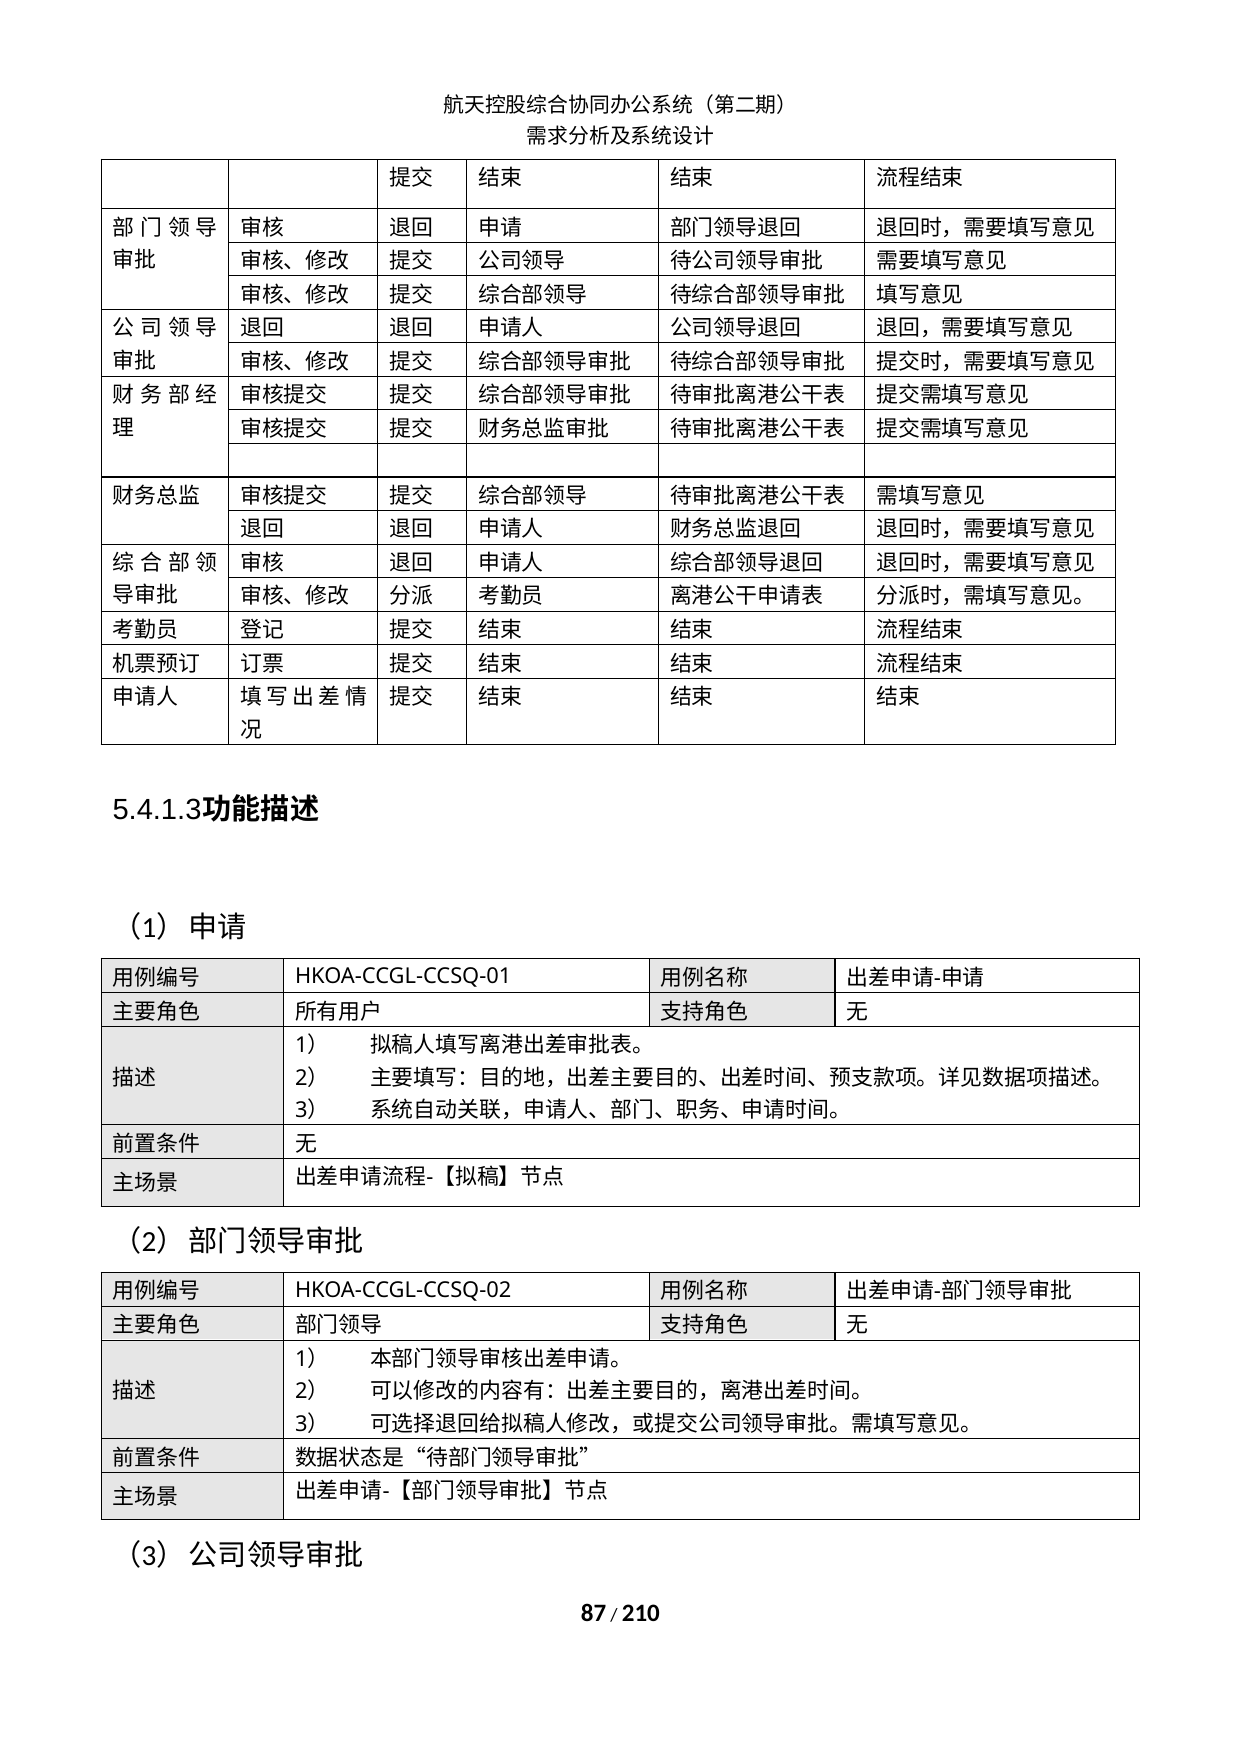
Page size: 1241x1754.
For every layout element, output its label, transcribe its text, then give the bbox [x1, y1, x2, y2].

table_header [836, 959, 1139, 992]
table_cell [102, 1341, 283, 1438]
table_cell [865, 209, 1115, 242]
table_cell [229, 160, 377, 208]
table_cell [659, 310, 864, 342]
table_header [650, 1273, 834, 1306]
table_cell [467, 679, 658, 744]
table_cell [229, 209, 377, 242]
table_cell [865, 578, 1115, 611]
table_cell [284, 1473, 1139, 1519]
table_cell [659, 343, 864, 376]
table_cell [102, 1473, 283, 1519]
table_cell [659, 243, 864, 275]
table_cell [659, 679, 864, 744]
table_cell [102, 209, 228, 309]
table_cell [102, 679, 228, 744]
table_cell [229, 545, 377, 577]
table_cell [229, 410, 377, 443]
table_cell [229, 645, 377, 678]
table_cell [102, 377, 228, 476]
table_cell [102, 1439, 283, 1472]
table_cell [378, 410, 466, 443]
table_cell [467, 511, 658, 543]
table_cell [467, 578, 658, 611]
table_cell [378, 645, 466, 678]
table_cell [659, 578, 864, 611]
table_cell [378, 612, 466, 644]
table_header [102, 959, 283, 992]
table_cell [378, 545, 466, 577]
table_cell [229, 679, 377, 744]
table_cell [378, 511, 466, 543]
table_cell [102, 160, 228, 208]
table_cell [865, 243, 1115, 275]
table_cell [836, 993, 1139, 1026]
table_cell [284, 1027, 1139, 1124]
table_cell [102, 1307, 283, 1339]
list 申请 [112, 893, 1128, 958]
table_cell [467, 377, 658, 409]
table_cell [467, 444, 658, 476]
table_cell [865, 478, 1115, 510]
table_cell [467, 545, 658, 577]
subtitle 功能描述 [112, 774, 1128, 839]
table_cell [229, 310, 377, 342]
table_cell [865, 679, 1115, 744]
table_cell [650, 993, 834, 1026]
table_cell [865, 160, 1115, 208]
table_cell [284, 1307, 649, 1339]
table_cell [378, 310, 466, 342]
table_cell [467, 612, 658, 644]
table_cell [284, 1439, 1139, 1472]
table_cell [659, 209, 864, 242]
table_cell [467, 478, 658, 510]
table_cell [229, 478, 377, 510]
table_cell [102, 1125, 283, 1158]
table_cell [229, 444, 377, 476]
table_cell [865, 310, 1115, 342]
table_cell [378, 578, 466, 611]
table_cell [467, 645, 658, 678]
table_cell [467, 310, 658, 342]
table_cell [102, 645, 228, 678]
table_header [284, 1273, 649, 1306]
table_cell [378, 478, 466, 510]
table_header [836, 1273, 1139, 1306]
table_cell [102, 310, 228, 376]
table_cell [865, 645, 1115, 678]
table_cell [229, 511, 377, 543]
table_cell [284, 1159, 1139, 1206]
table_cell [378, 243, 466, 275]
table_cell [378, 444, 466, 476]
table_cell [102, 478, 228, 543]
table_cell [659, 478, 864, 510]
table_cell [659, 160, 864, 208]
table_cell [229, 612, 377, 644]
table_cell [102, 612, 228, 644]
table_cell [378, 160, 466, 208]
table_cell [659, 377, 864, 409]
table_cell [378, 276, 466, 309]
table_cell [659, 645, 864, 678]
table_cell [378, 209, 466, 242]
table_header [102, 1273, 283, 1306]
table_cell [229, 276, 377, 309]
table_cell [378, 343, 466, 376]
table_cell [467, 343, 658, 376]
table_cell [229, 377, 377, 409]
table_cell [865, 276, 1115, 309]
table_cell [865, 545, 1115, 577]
list 公司领导审批 [112, 1520, 1128, 1585]
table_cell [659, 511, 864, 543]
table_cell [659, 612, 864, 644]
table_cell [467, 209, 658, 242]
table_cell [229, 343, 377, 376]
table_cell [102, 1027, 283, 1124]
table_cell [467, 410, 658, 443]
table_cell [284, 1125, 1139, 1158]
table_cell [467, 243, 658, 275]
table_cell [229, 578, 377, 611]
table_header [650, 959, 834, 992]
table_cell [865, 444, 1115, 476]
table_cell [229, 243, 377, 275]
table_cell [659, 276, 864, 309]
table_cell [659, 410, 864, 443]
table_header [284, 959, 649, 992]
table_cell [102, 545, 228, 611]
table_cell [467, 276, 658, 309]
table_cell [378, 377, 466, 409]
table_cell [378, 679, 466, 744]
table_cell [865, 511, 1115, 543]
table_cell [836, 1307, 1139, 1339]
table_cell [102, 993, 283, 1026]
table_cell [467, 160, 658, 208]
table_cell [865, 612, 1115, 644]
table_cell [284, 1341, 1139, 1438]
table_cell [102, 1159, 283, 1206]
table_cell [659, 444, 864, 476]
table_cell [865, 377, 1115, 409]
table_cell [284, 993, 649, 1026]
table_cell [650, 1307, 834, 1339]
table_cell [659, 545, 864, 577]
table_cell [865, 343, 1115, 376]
list 部门领导审批 [112, 1207, 1128, 1272]
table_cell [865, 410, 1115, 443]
